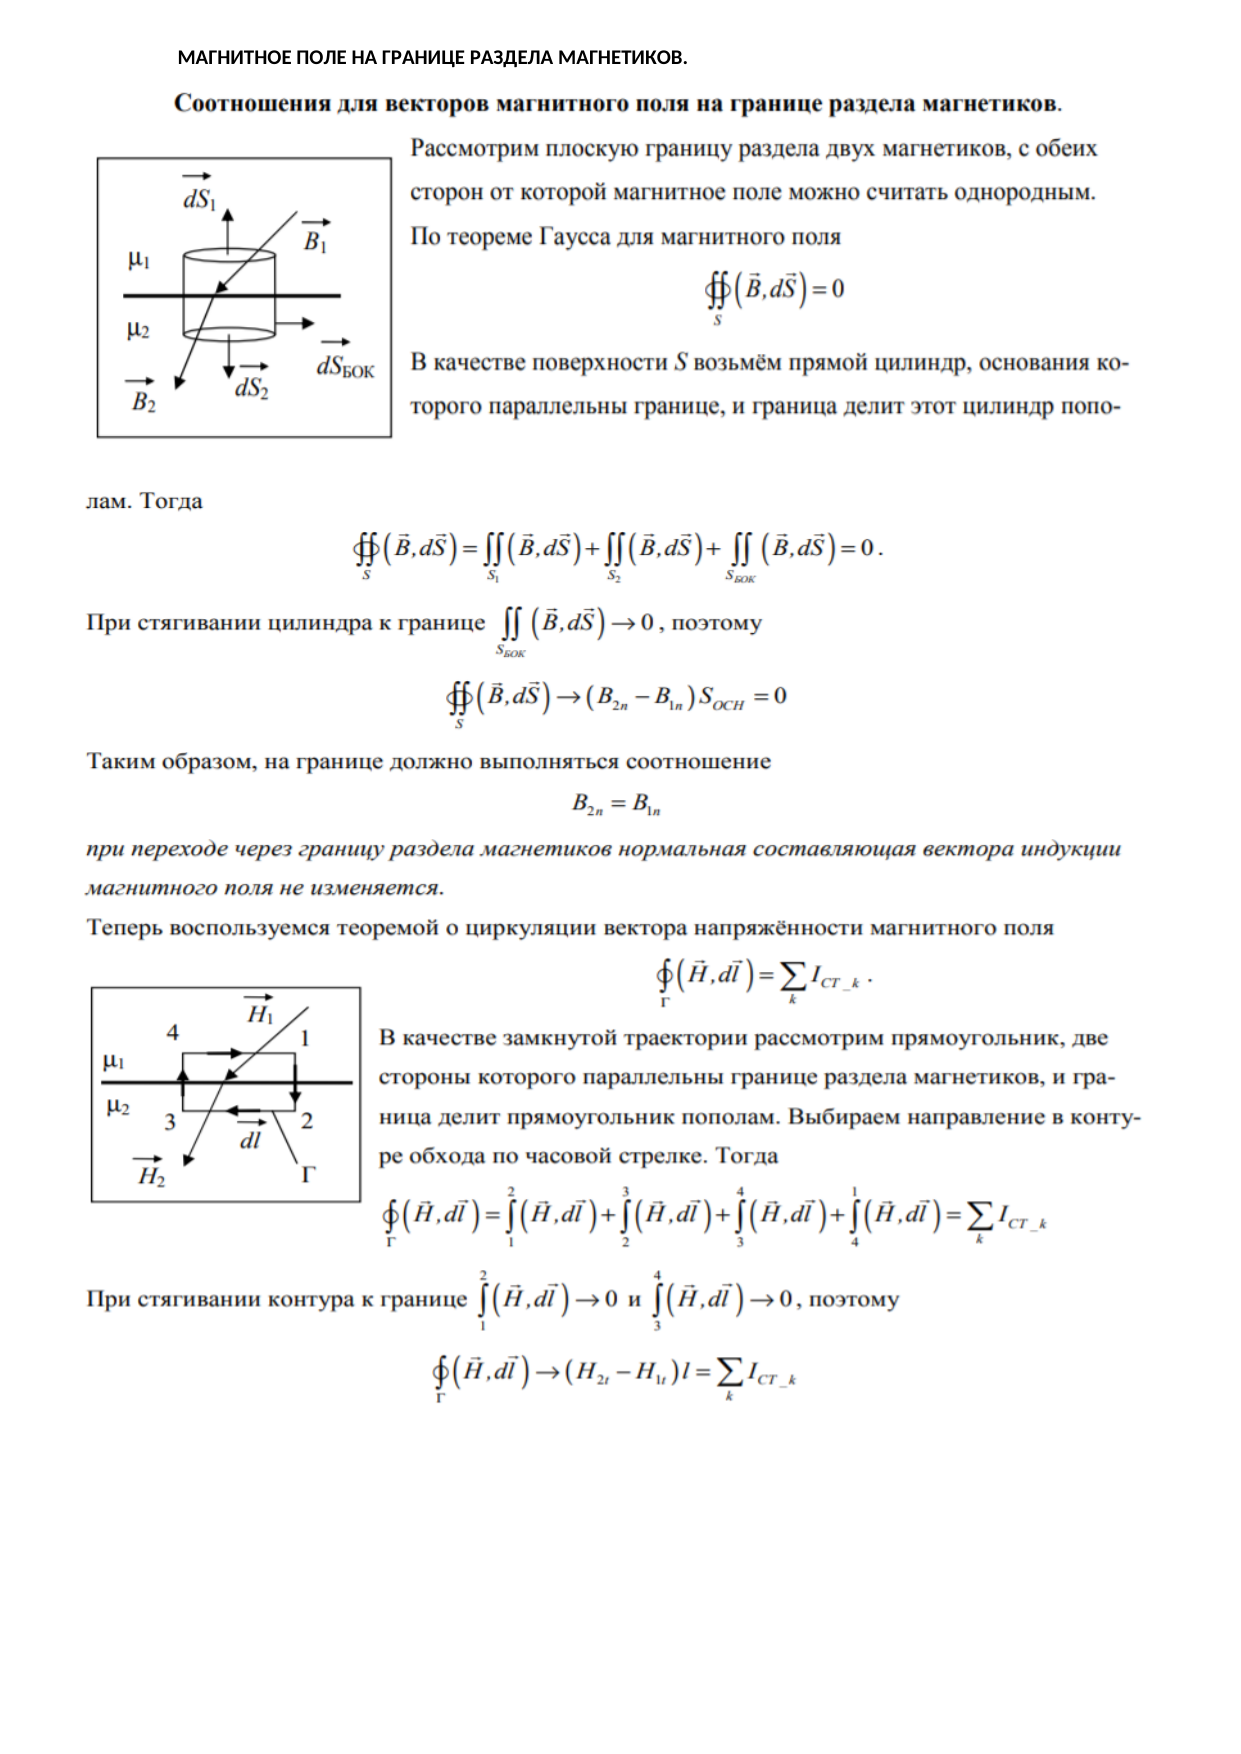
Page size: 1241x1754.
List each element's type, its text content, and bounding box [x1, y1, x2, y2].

picture [73, 468, 1161, 1410]
subtitle МАГНИТНОЕ ПОЛЕ НА ГРАНИЦЕ РАЗДЕЛА МАГНЕТИКОВ. [177, 44, 1152, 70]
picture [73, 84, 1173, 467]
